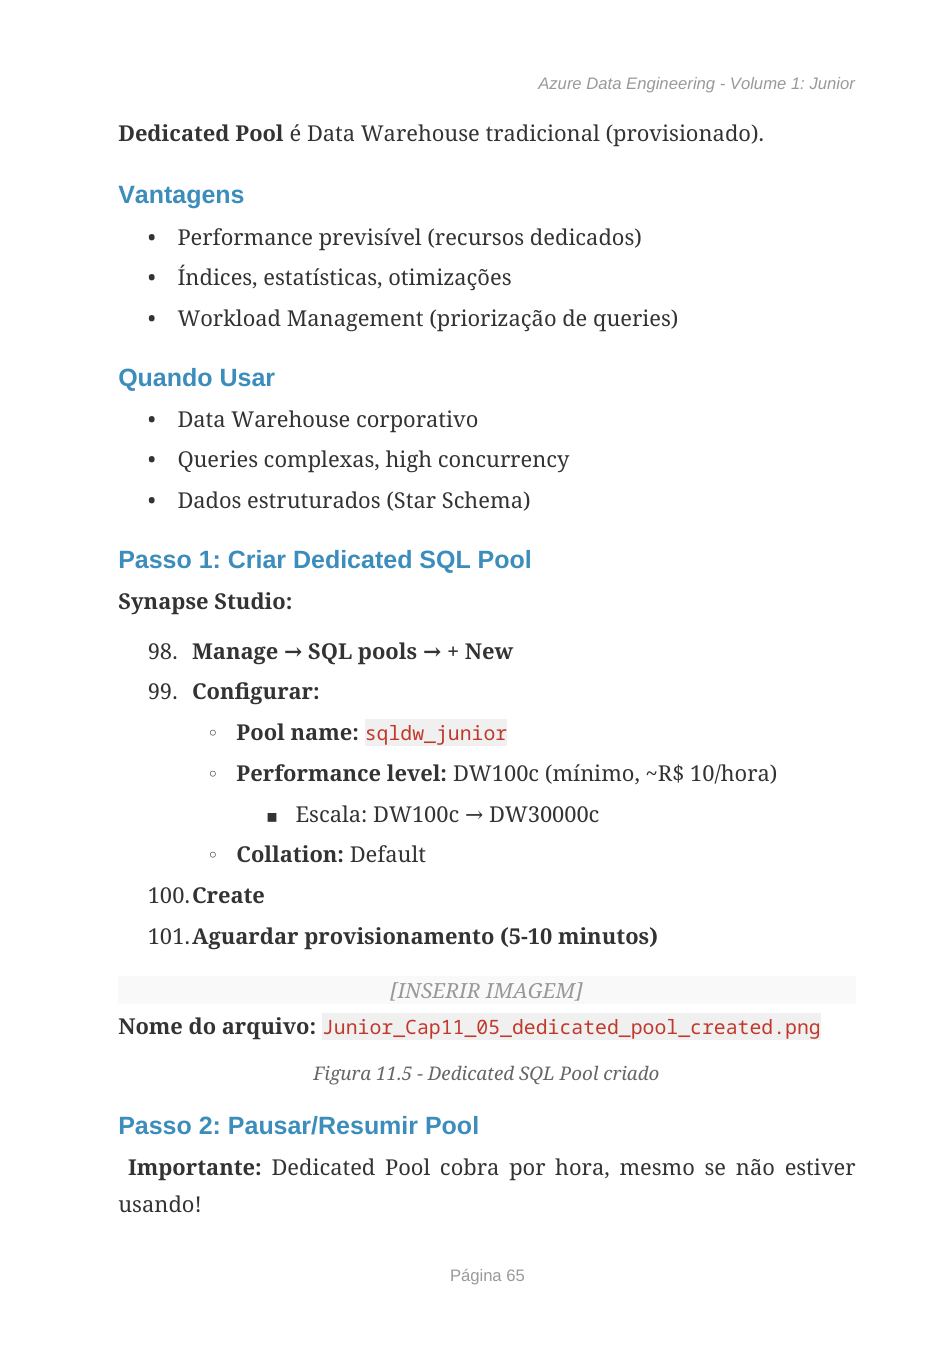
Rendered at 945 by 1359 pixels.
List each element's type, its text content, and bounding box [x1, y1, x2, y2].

list Pool name: sqldw_junior [207, 717, 856, 747]
list Escala: DW100c → DW30000c [266, 798, 856, 828]
text [INSERIR IMAGEM] [118, 976, 856, 1004]
text Importante: Dedicated Pool cobra por hora, mesmo se não estiver usando! [118, 1152, 856, 1219]
list Performance level: DW100c (mínimo, ~R$ 10/hora) [207, 758, 856, 788]
subtitle Passo 2: Pausar/Resumir Pool [118, 1111, 856, 1140]
list Índices, estatísticas, otimizações [148, 262, 856, 292]
list Collation: Default [207, 839, 856, 869]
list Queries complexas, high concurrency [148, 444, 856, 474]
list Manage → SQL pools → + New [148, 636, 856, 665]
list Dados estruturados (Star Schema) [148, 485, 856, 515]
list Create [148, 880, 856, 910]
text Dedicated Pool é Data Warehouse tradicional (provisionado). [118, 118, 856, 148]
subtitle Passo 1: Criar Dedicated SQL Pool [118, 545, 856, 573]
text Synapse Studio: [118, 586, 856, 616]
list Workload Management (priorização de queries) [148, 303, 856, 333]
subtitle Vantagens [118, 180, 856, 209]
list Aguardar provisionamento (5-10 minutos) [148, 921, 856, 951]
list Performance previsível (recursos dedicados) [148, 222, 856, 251]
subtitle Quando Usar [118, 362, 856, 391]
list Data Warehouse corporativo [148, 404, 856, 433]
list Configurar: [148, 676, 856, 706]
text Nome do arquivo: Junior_Cap11_05_dedicated_pool_created.png [118, 1011, 856, 1041]
text Figura 11.5 - Dedicated SQL Pool criado [118, 1060, 856, 1086]
